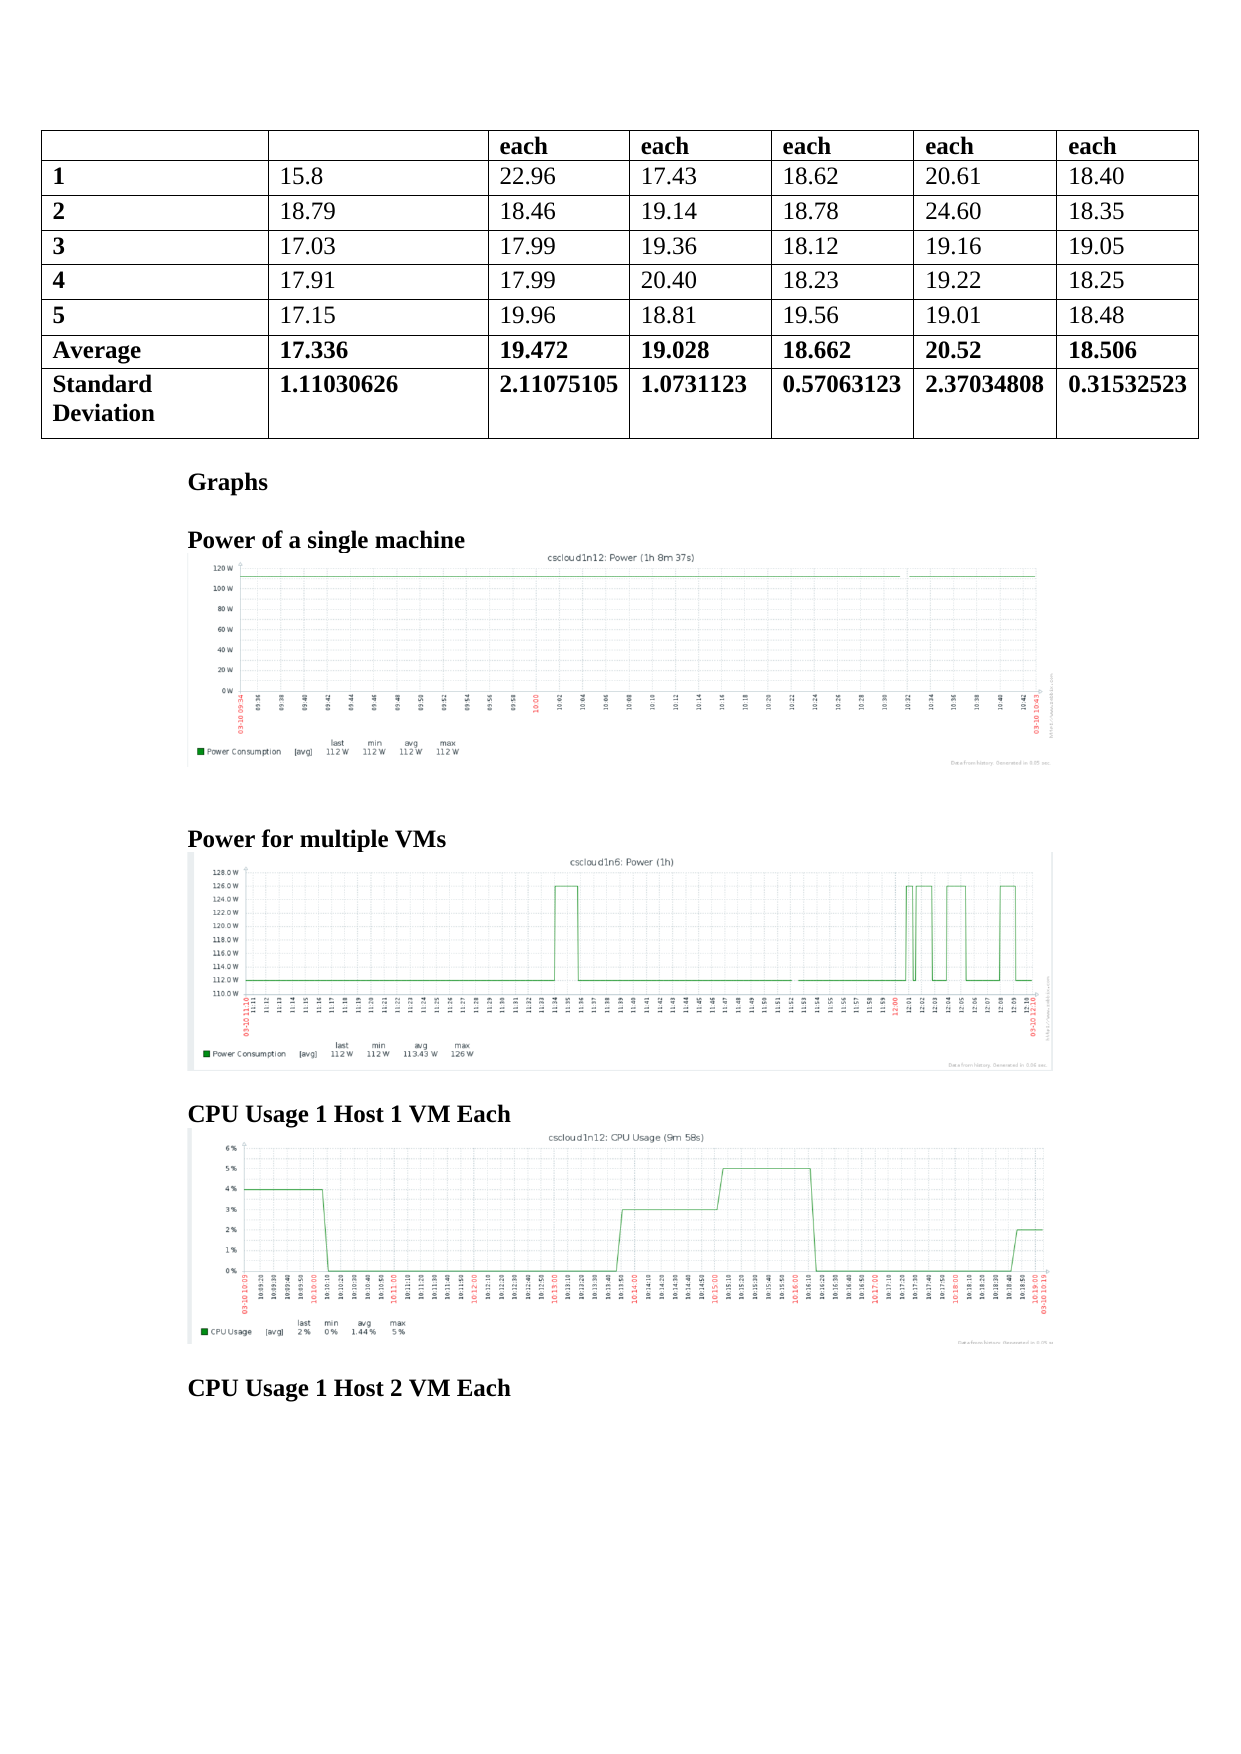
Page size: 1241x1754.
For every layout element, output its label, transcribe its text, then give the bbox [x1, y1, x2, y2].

table_cell Standard Deviation [42, 369, 268, 437]
text CPU Usage 1 Host 2 VM Each [187, 1373, 1053, 1402]
picture [187, 1128, 1053, 1344]
table_cell 4 [42, 265, 268, 299]
table_cell 2.11075105 [489, 369, 629, 437]
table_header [269, 131, 488, 160]
table_cell 18.40 [1057, 161, 1198, 195]
table_cell 19.01 [914, 300, 1056, 334]
text Graphs [187, 467, 1053, 496]
table_cell 19.14 [630, 196, 771, 230]
table_cell 17.99 [489, 231, 629, 264]
table_cell 17.03 [269, 231, 488, 264]
table_cell 20.52 [914, 336, 1056, 368]
table_cell 19.05 [1057, 231, 1198, 264]
table_cell 2.37034808 [914, 369, 1056, 437]
table_cell 19.96 [489, 300, 629, 334]
table_cell 0.57063123 [772, 369, 913, 437]
table_cell 18.48 [1057, 300, 1198, 334]
picture [187, 852, 1053, 1071]
table_cell 18.46 [489, 196, 629, 230]
table_cell 2 [42, 196, 268, 230]
table_cell 22.96 [489, 161, 629, 195]
table_cell 1.11030626 [269, 369, 488, 437]
table_cell 0.31532523 [1057, 369, 1198, 437]
table_cell 20.40 [630, 265, 771, 299]
table_cell 17.91 [269, 265, 488, 299]
table_cell 19.36 [630, 231, 771, 264]
table_cell 18.79 [269, 196, 488, 230]
table_cell 5 [42, 300, 268, 334]
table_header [772, 131, 913, 160]
table_cell 17.336 [269, 336, 488, 368]
table_cell 15.8 [269, 161, 488, 195]
table_cell 17.43 [630, 161, 771, 195]
table_cell 18.506 [1057, 336, 1198, 368]
table_cell 18.81 [630, 300, 771, 334]
text Power for multiple VMs [187, 824, 1053, 852]
picture [187, 553, 1053, 767]
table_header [630, 131, 771, 160]
text Power of a single machine [187, 525, 1053, 553]
table_cell 18.78 [772, 196, 913, 230]
table_cell 18.25 [1057, 265, 1198, 299]
table_cell 19.16 [914, 231, 1056, 264]
table_cell 18.662 [772, 336, 913, 368]
table_cell 19.472 [489, 336, 629, 368]
table_cell 1.0731123 [630, 369, 771, 437]
table_cell 20.61 [914, 161, 1056, 195]
table_header Run No. [42, 131, 268, 160]
table_cell 24.60 [914, 196, 1056, 230]
table_cell 19.22 [914, 265, 1056, 299]
table_cell 19.028 [630, 336, 771, 368]
table_cell 18.23 [772, 265, 913, 299]
table_cell 17.99 [489, 265, 629, 299]
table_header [1057, 131, 1198, 160]
table_cell 17.15 [269, 300, 488, 334]
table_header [914, 131, 1056, 160]
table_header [489, 131, 629, 160]
table_cell 18.62 [772, 161, 913, 195]
table_cell Average [42, 336, 268, 368]
table_cell 18.35 [1057, 196, 1198, 230]
table_cell 1 [42, 161, 268, 195]
table_cell 18.12 [772, 231, 913, 264]
table_cell 19.56 [772, 300, 913, 334]
text CPU Usage 1 Host 1 VM Each [187, 1099, 1053, 1128]
table_cell 3 [42, 231, 268, 264]
